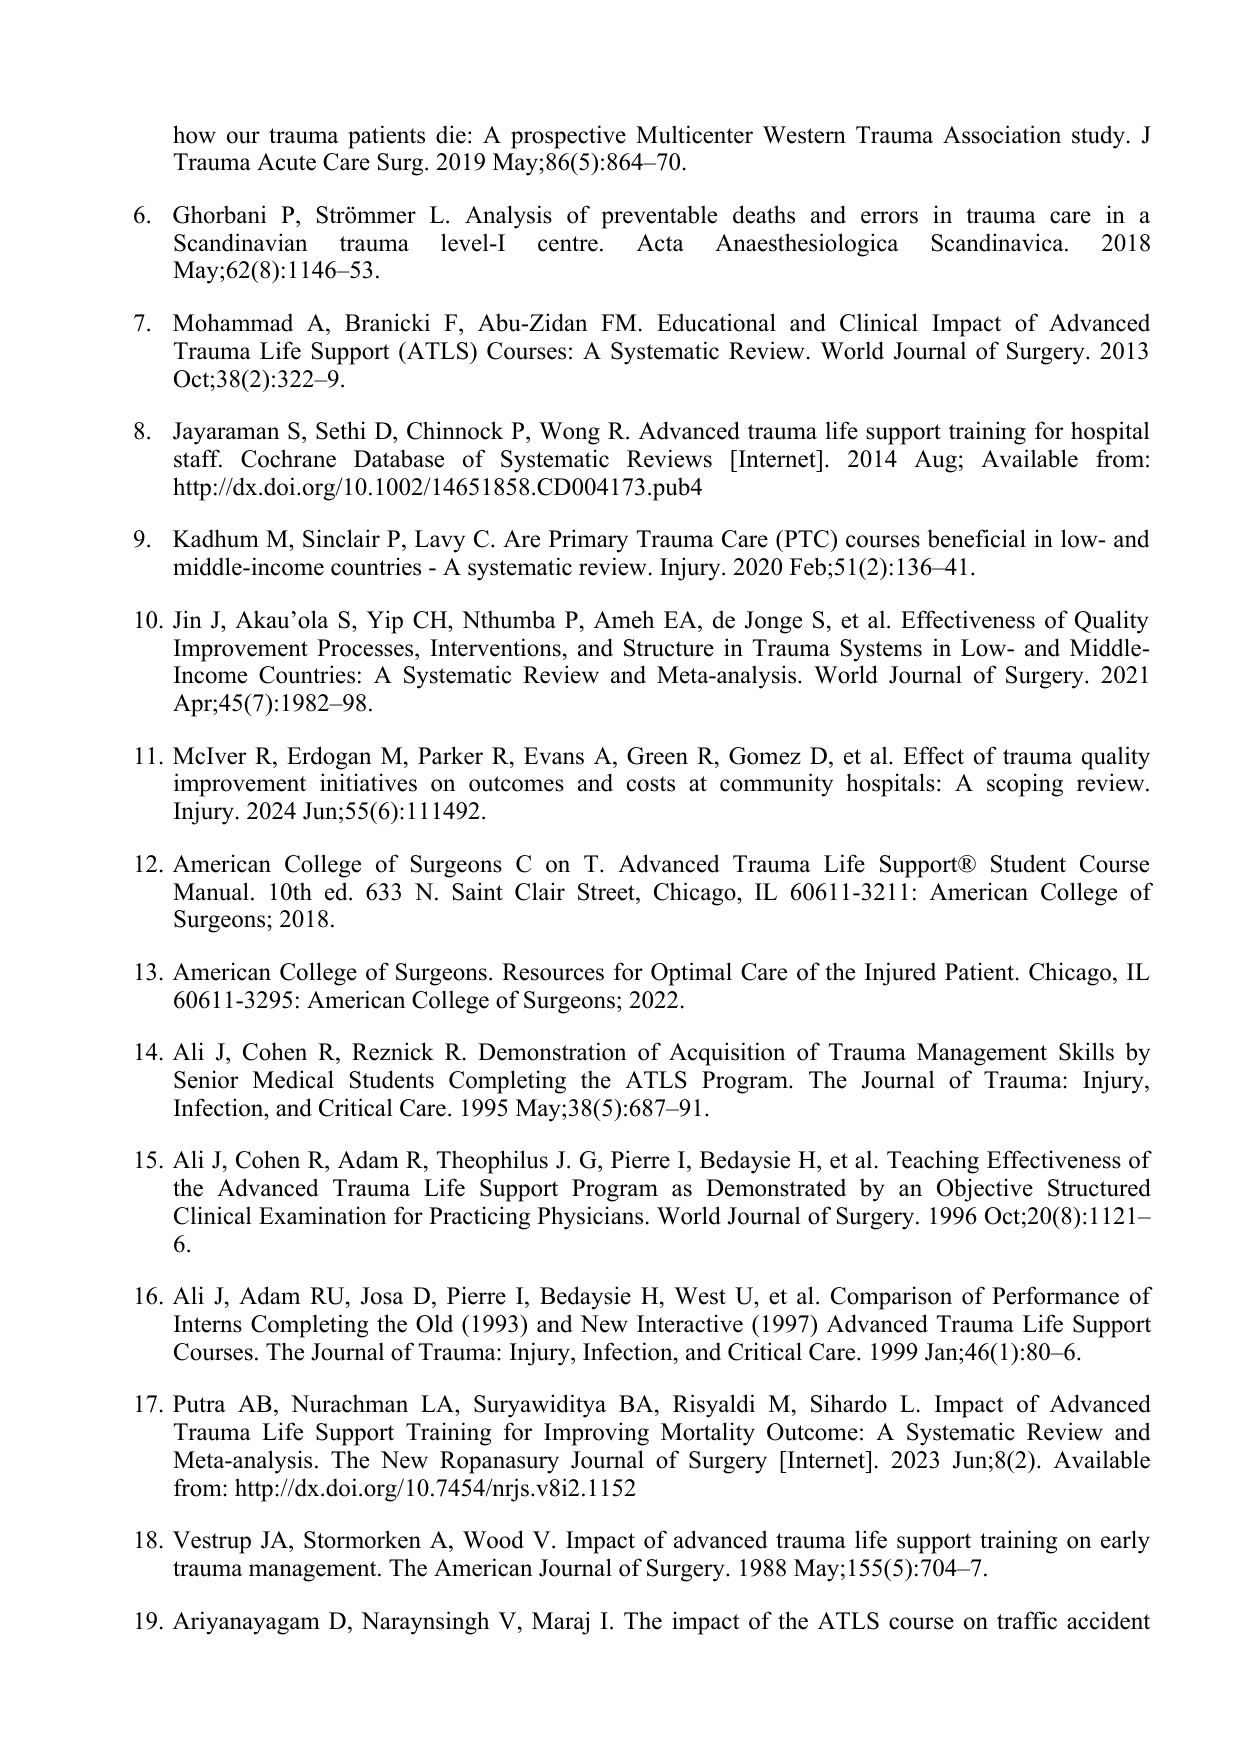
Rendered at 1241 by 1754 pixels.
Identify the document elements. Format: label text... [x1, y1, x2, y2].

text 10. Jin J, Akau’ola S, Yip CH, Nthumba P, Ameh EA, de Jonge S, et al. Effectiveness of Quality Improvement Processes, Interventions, and Structure in Trauma Systems in Low- and Middle-Income Countries: A Systematic Review and Meta-analysis. World Journal of Surgery. 2021 Apr;45(7):1982–98. [133, 606, 1152, 717]
text 11. McIver R, Erdogan M, Parker R, Evans A, Green R, Gomez D, et al. Effect of trauma quality improvement initiatives on outcomes and costs at community hospitals: A scoping review. Injury. 2024 Jun;55(6):111492. [133, 742, 1152, 825]
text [133, 121, 1152, 176]
text 12. American College of Surgeons C on T. Advanced Trauma Life Support® Student Course Manual. 10th ed. 633 N. Saint Clair Street, Chicago, IL 60611-3211: American College of Surgeons; 2018. [133, 850, 1152, 933]
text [133, 1607, 1152, 1634]
text 15. Ali J, Cohen R, Adam R, Theophilus J. G, Pierre I, Bedaysie H, et al. Teaching Effectiveness of the Advanced Trauma Life Support Program as Demonstrated by an Objective Structured Clinical Examination for Practicing Physicians. World Journal of Surgery. 1996 Oct;20(8):1121–6. [133, 1147, 1152, 1257]
text 13. American College of Surgeons. Resources for Optimal Care of the Injured Patient. Chicago, IL 60611-3295: American College of Surgeons; 2022. [133, 958, 1152, 1013]
text 9. Kadhum M, Sinclair P, Lavy C. Are Primary Trauma Care (PTC) courses beneficial in low- and middle-income countries - A systematic review. Injury. 2020 Feb;51(2):136–41. [133, 526, 1152, 581]
text 16. Ali J, Adam RU, Josa D, Pierre I, Bedaysie H, West U, et al. Comparison of Performance of Interns Completing the Old (1993) and New Interactive (1997) Advanced Trauma Life Support Courses. The Journal of Trauma: Injury, Infection, and Critical Care. 1999 Jan;46(1):80–6. [133, 1282, 1152, 1366]
text 14. Ali J, Cohen R, Reznick R. Demonstration of Acquisition of Trauma Management Skills by Senior Medical Students Completing the ATLS Program. The Journal of Trauma: Injury, Infection, and Critical Care. 1995 May;38(5):687–91. [133, 1038, 1152, 1122]
text 6. Ghorbani P, Strömmer L. Analysis of preventable deaths and errors in trauma care in a Scandinavian trauma level-I centre. Acta Anaesthesiologica Scandinavica. 2018 May;62(8):1146–53. [133, 201, 1152, 284]
text 7. Mohammad A, Branicki F, Abu-Zidan FM. Educational and Clinical Impact of Advanced Trauma Life Support (ATLS) Courses: A Systematic Review. World Journal of Surgery. 2013 Oct;38(2):322–9. [133, 309, 1152, 392]
text 18. Vestrup JA, Stormorken A, Wood V. Impact of advanced trauma life support training on early trauma management. The American Journal of Surgery. 1988 May;155(5):704–7. [133, 1526, 1152, 1582]
text 8. Jayaraman S, Sethi D, Chinnock P, Wong R. Advanced trauma life support training for hospital staff. Cochrane Database of Systematic Reviews [Internet]. 2014 Aug; Available from: http://dx.doi.org/10.1002/14651858.CD004173.pub4 [133, 417, 1152, 501]
text 17. Putra AB, Nurachman LA, Suryawiditya BA, Risyaldi M, Sihardo L. Impact of Advanced Trauma Life Support Training for Improving Mortality Outcome: A Systematic Review and Meta-analysis. The New Ropanasury Journal of Surgery [Internet]. 2023 Jun;8(2). Available from: http://dx.doi.org/10.7454/nrjs.v8i2.1152 [133, 1391, 1152, 1501]
